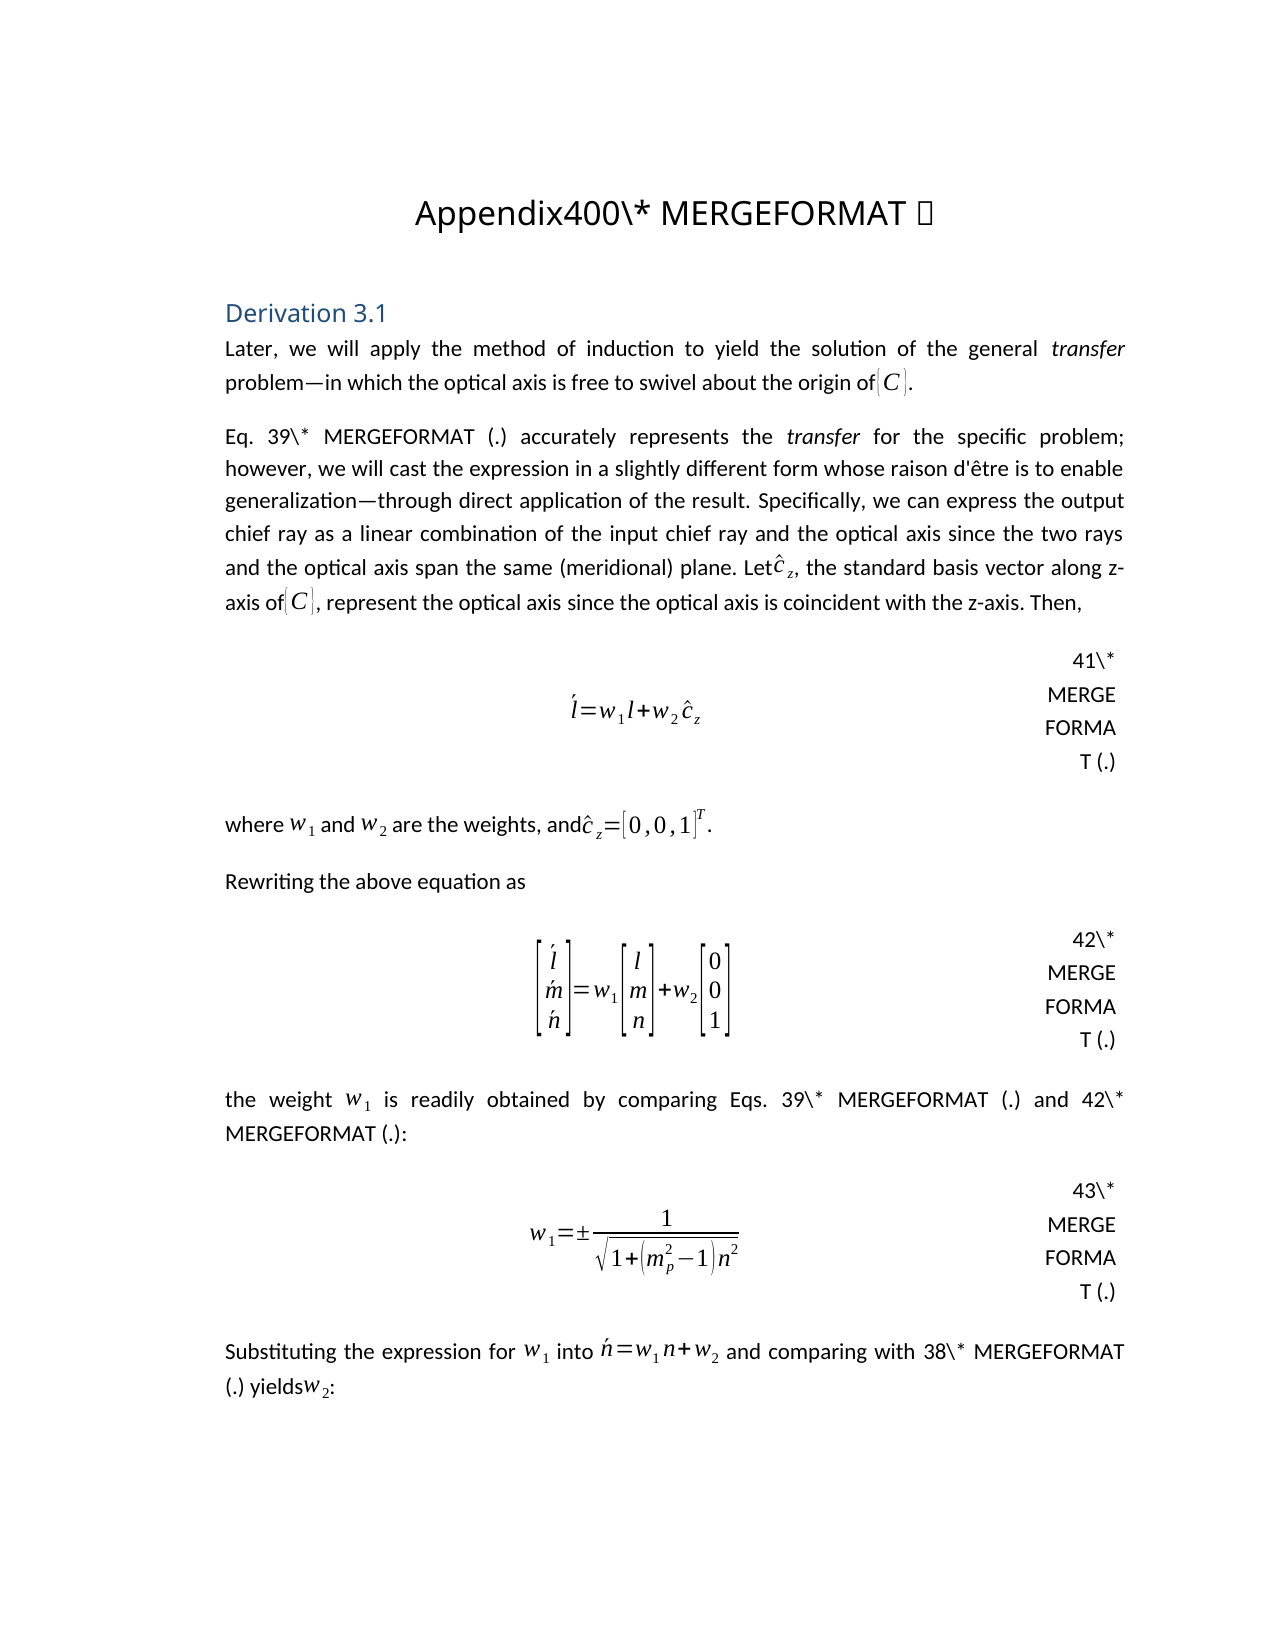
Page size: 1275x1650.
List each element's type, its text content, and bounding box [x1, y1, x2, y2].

text Rewriting the above equation as [225, 867, 1125, 896]
table_header [1044, 642, 1116, 805]
table_header [1042, 921, 1116, 1083]
text Later, we will apply the method of induction to yield the solution of the general transfer problem—in which the optical axis is free to swivel about the origin of. [225, 334, 1125, 397]
table_header [225, 921, 1042, 1083]
text Substituting the expression for into and comparing with (3.8) yields: [225, 1335, 1125, 1402]
text the weight is readily obtained by comparing Eqs. (3.9) and (4.2): [225, 1083, 1125, 1147]
subtitle Appendix [225, 190, 1125, 235]
text where and are the weights, and. [225, 805, 1125, 842]
text Eq. (3.9) accurately represents the transfer for the specific problem; however, we will cast the expression in a slightly different form whose raison d'être is to enable generalization—through direct application of the result. Specifically, we can express the output chief ray as a linear combination of the input chief ray and the optical axis since the two rays and the optical axis span the same (meridional) plane. Let, the standard basis vector along z-axis of, represent the optical axis since the optical axis is coincident with the z-axis. Then, [225, 422, 1125, 617]
table_header [225, 642, 1044, 805]
table_header [225, 1172, 1045, 1335]
subtitle Derivation 3.1 [225, 295, 1125, 329]
table_header [1045, 1172, 1116, 1335]
